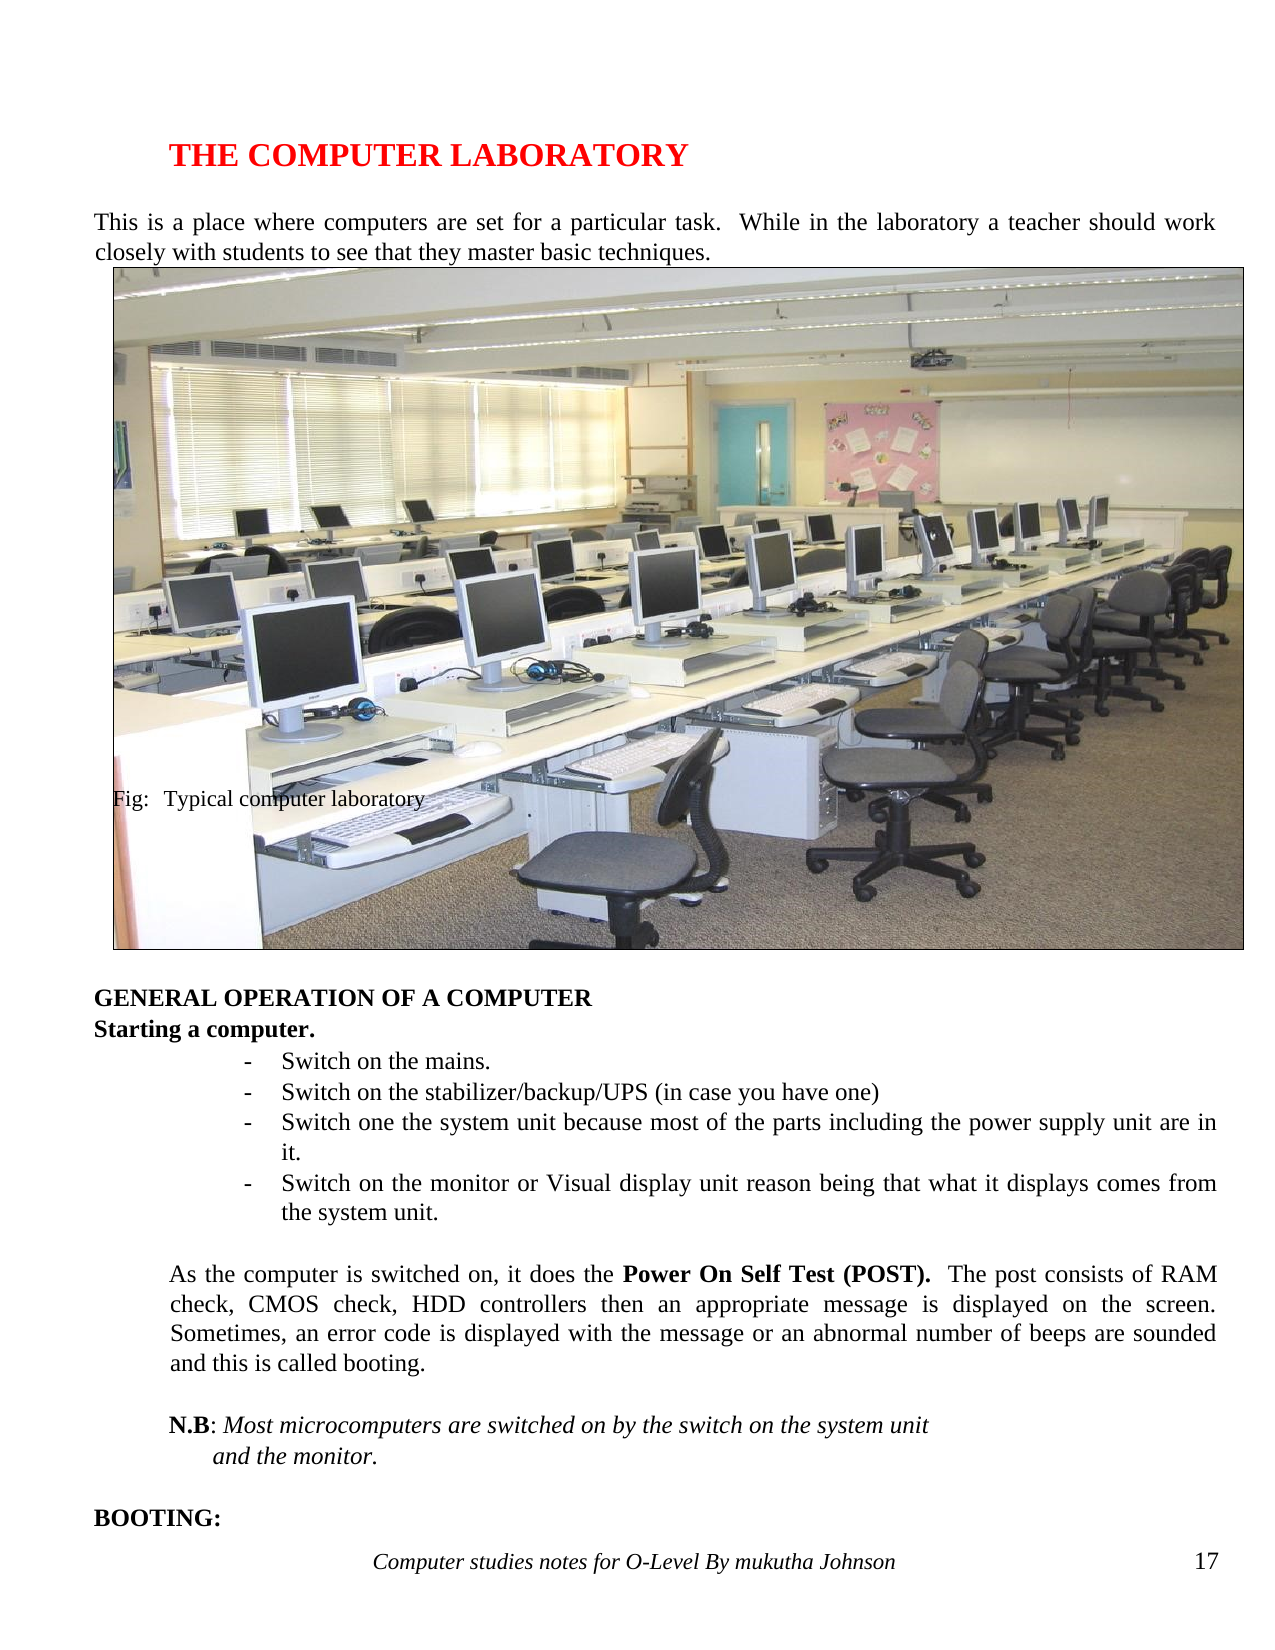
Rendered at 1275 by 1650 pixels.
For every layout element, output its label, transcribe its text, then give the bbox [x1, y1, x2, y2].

list Switch on the monitor or Visual display unit reason being that what it displays comes from the system unit. [244, 1168, 1218, 1226]
text This is a place where computers are set for a particular task. While in the laboratory a teacher should work closely with students to see that they master basic techniques. [94, 207, 1218, 266]
picture [114, 268, 1243, 949]
text As the computer is switched on, it does the Power On Self Test (POST). The post consists of RAM check, CMOS check, HDD controllers then an appropriate message is displayed on the screen. Sometimes, an error code is displayed with the message or an abnormal number of beeps are sounded and this is called booting. [169, 1259, 1218, 1377]
list Switch one the system unit because most of the parts including the power supply unit are in it. [244, 1107, 1218, 1166]
list Switch on the stabilizer/backup/UPS (in case you have one) [244, 1077, 1218, 1105]
text and the monitor. [169, 1441, 1219, 1469]
text N.B: Most microcomputers are switched on by the switch on the system unit [169, 1410, 1219, 1439]
text BOOTING: [94, 1503, 1219, 1532]
subtitle GENERAL OPERATION OF A COMPUTER [94, 983, 1219, 1012]
subtitle THE COMPUTER LABORATORY [169, 135, 1219, 173]
text Starting a computer. [94, 1014, 1219, 1043]
list Switch on the mains. [244, 1046, 1218, 1074]
